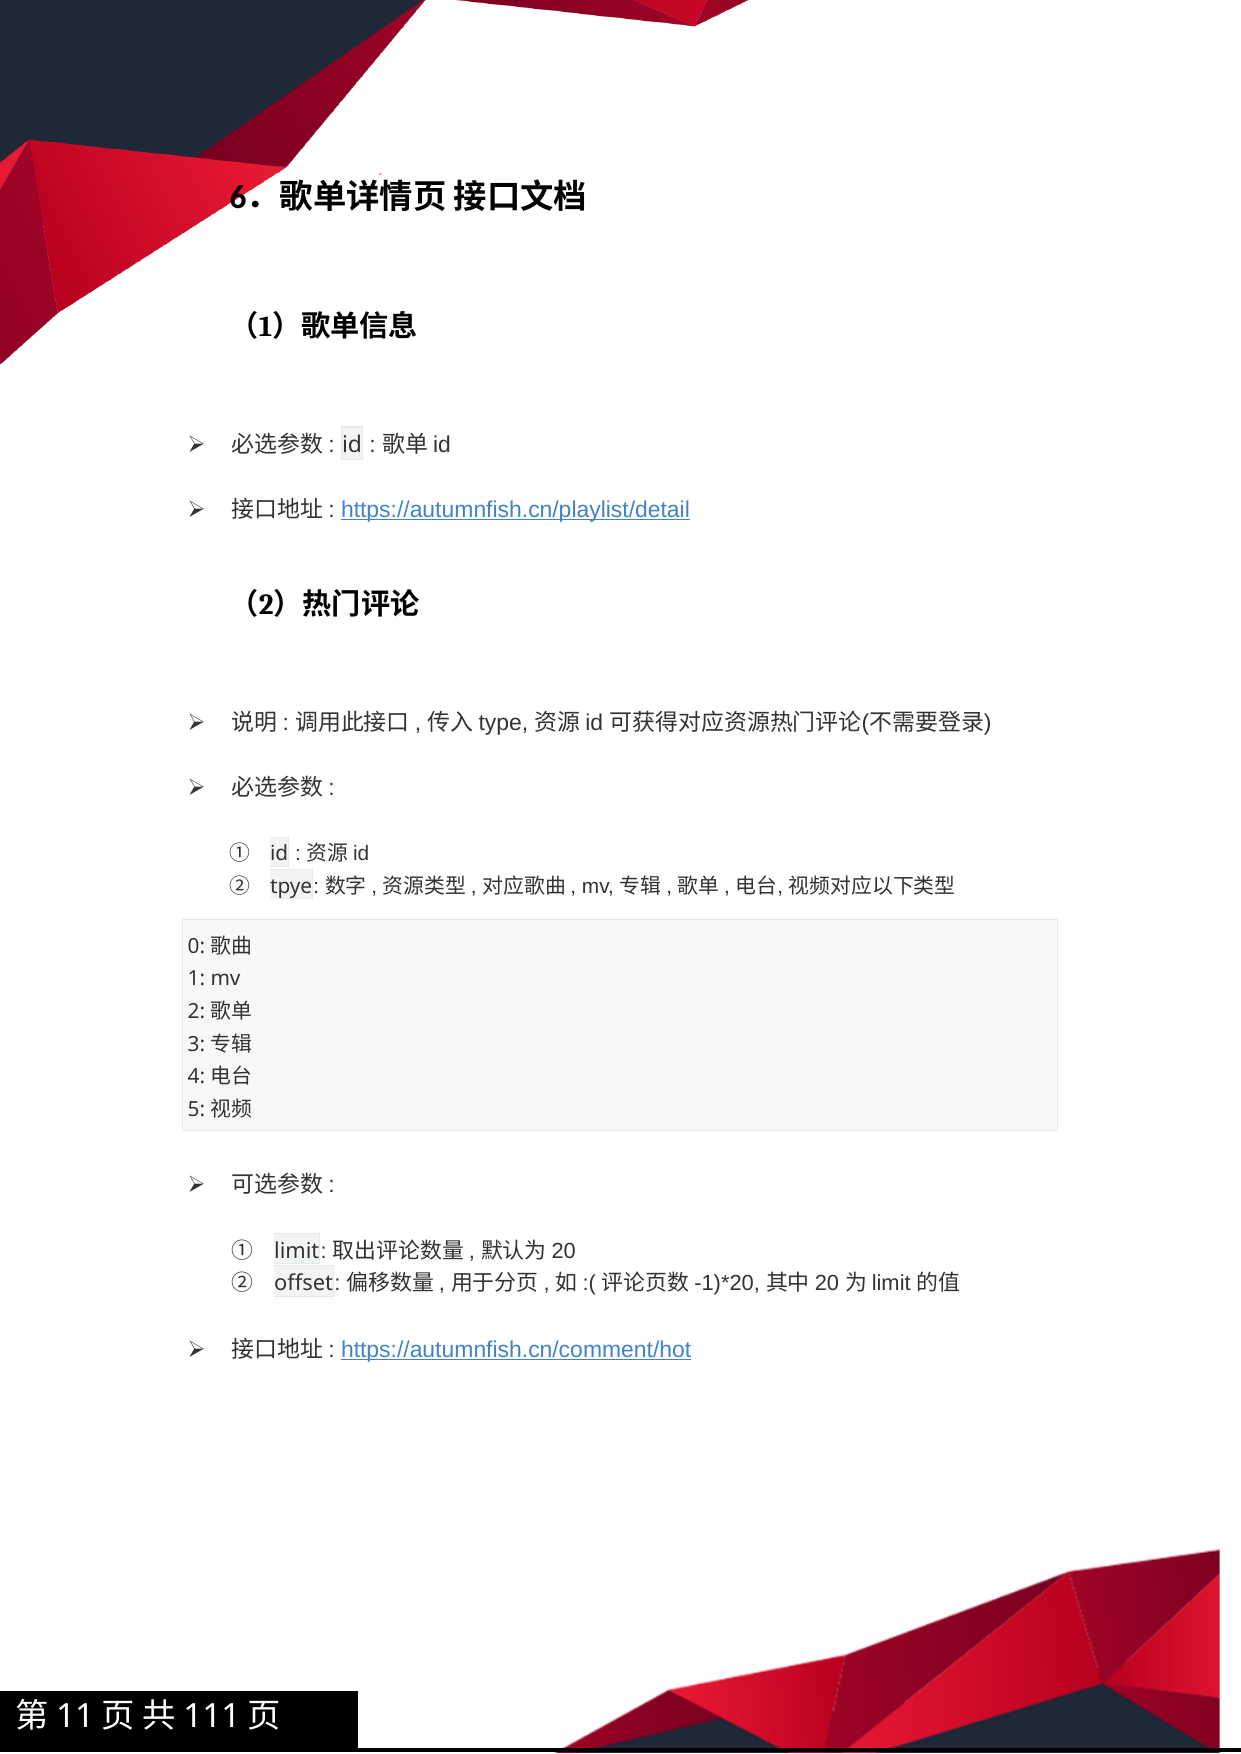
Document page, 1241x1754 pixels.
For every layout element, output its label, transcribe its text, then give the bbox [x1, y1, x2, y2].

list 接口地址 : https://autumnfish.cn/playlist/detail [187, 475, 1053, 540]
picture [0, 0, 777, 387]
list limit: 取出评论数量 , 默认为 20 [187, 1232, 1053, 1265]
list tpye: 数字 , 资源类型 , 对应歌曲 , mv, 专辑 , 歌单 , 电台, 视频对应以下类型 [187, 868, 1053, 901]
list 必选参数 : [187, 753, 1053, 818]
list 必选参数 : id : 歌单 id [187, 410, 1053, 475]
picture [0, 1488, 1241, 1753]
list 说明 : 调用此接口 , 传入 type, 资源 id 可获得对应资源热门评论(不需要登录) [187, 688, 1053, 753]
subtitle 歌单详情页 接口文档 [187, 162, 1053, 227]
subtitle 歌单信息 [187, 291, 1053, 356]
list offset: 偏移数量 , 用于分页 , 如 :( 评论页数 -1)*20, 其中 20 为 limit 的值 [334, 1265, 1053, 1297]
list 可选参数 : [187, 1150, 1053, 1215]
subtitle 热门评论 [187, 569, 1053, 634]
list 接口地址 : https://autumnfish.cn/comment/hot [187, 1315, 1053, 1380]
list 0: 歌曲 1: mv 2: 歌单 3: 专辑 4: 电台 5: 视频 [183, 920, 1057, 1130]
list id : 资源 id [187, 836, 1053, 868]
